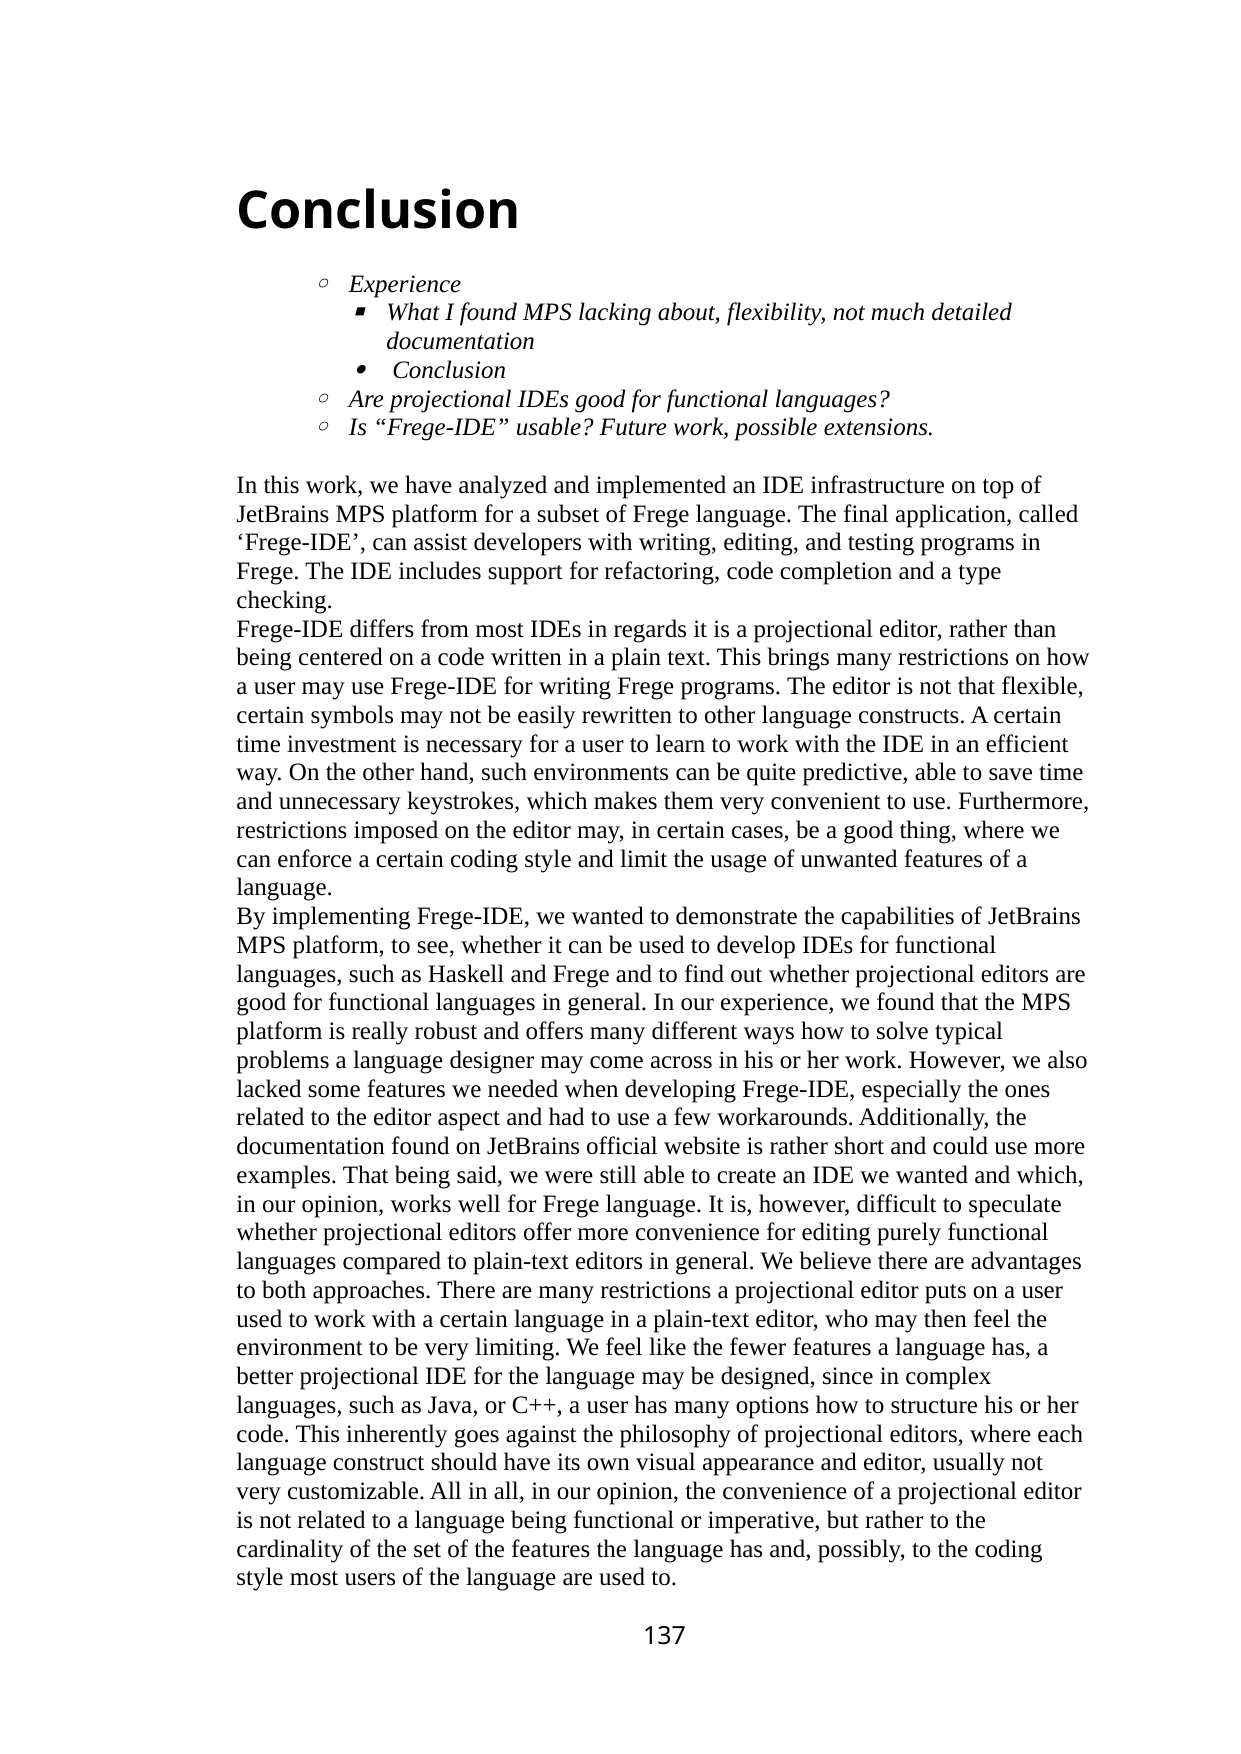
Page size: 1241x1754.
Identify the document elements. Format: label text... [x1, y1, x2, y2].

text In this work, we have analyzed and implemented an IDE infrastructure on top of JetBrains MPS platform for a subset of Frege language. The final application, called ‘Frege-IDE’, can assist developers with writing, editing, and testing programs in Frege. The IDE includes support for refactoring, code completion and a type checking. [236, 470, 1092, 614]
text Frege-IDE differs from most IDEs in regards it is a projectional editor, rather than being centered on a code written in a plain text. This brings many restrictions on how a user may use Frege-IDE for writing Frege programs. The editor is not that flexible, certain symbols may not be easily rewritten to other language constructs. A certain time investment is necessary for a user to learn to work with the IDE in an efficient way. On the other hand, such environments can be quite predictive, able to save time and unnecessary keystrokes, which makes them very convenient to use. Furthermore, restrictions imposed on the editor may, in certain cases, be a good thing, where we can enforce a certain coding style and limit the usage of unwanted features of a language. [236, 614, 1092, 901]
list What I found MPS lacking about, flexibility, not much detailed documentation [349, 297, 1092, 355]
list Is “Frege-IDE” usable? Future work, possible extensions. [311, 412, 1092, 441]
list Are projectional IDEs good for functional languages? [311, 384, 1092, 412]
subtitle Conclusion [236, 173, 1092, 244]
text By implementing Frege-IDE, we wanted to demonstrate the capabilities of JetBrains MPS platform, to see, whether it can be used to develop IDEs for functional languages, such as Haskell and Frege and to find out whether projectional editors are good for functional languages in general. In our experience, we found that the MPS platform is really robust and offers many different ways how to solve typical problems a language designer may come across in his or her work. However, we also lacked some features we needed when developing Frege-IDE, especially the ones related to the editor aspect and had to use a few workarounds. Additionally, the documentation found on JetBrains official website is rather short and could use more examples. That being said, we were still able to create an IDE we wanted and which, in our opinion, works well for Frege language. It is, however, difficult to speculate whether projectional editors offer more convenience for editing purely functional languages compared to plain-text editors in general. We believe there are advantages to both approaches. There are many restrictions a projectional editor puts on a user used to work with a certain language in a plain-text editor, who may then feel the environment to be very limiting. We feel like the fewer features a language has, a better projectional IDE for the language may be designed, since in complex languages, such as Java, or C++, a user has many options how to structure his or her code. This inherently goes against the philosophy of projectional editors, where each language construct should have its own visual appearance and editor, usually not very customizable. All in all, in our opinion, the convenience of a projectional editor is not related to a language being functional or imperative, but rather to the cardinality of the set of the features the language has and, possibly, to the coding style most users of the language are used to. [236, 901, 1092, 1591]
list Conclusion [354, 355, 1092, 384]
list Experience [311, 269, 1092, 297]
